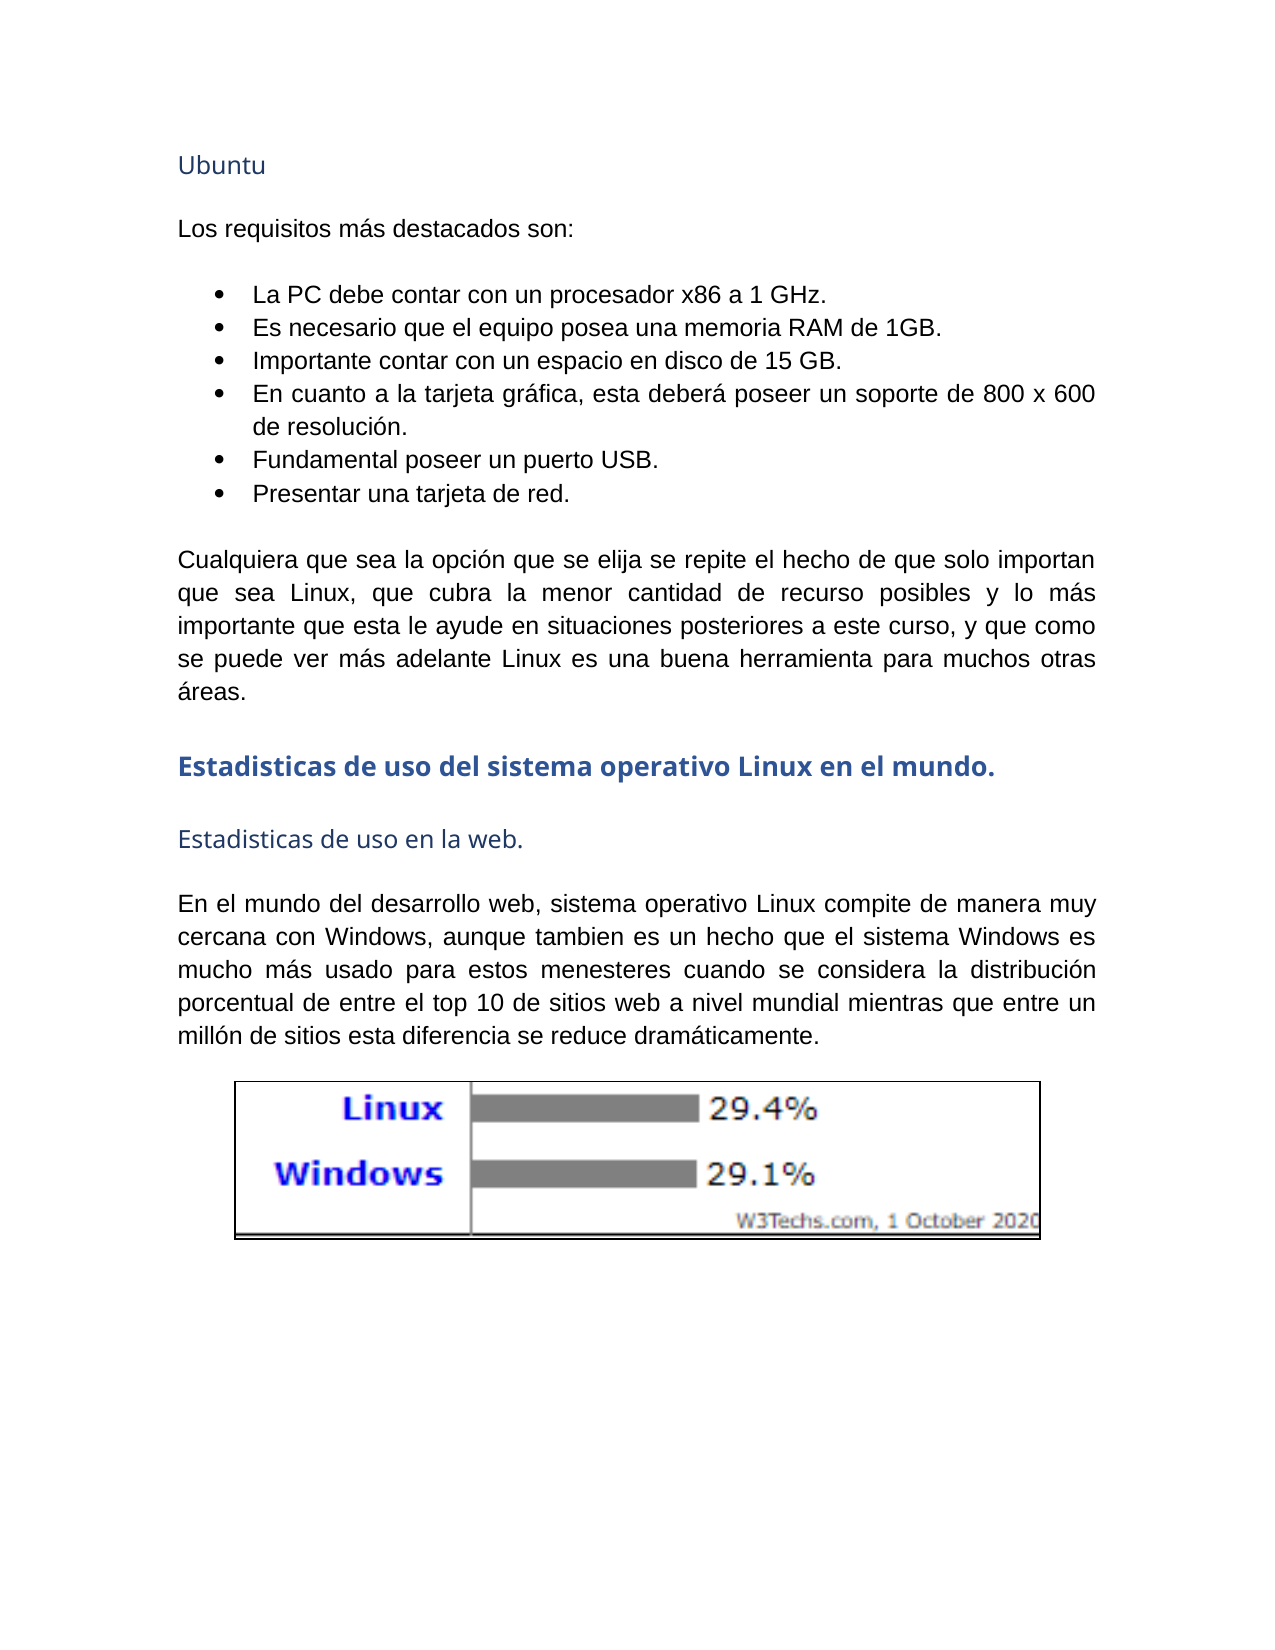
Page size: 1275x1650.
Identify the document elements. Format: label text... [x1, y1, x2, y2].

list Fundamental poseer un puerto USB. [215, 445, 1098, 474]
list Importante contar con un espacio en disco de 15 GB. [215, 346, 1098, 375]
text Cualquiera que sea la opción que se elija se repite el hecho de que solo importan que sea Linux, que cubra la menor cantidad de recurso posibles y lo más importante que esta le ayude en situaciones posteriores a este curso, y que como se puede ver más adelante Linux es una buena herramienta para muchos otras áreas. [177, 545, 1098, 706]
subtitle Ubuntu [177, 148, 1098, 182]
text En el mundo del desarrollo web, sistema operativo Linux compite de manera muy cercana con Windows, aunque tambien es un hecho que el sistema Windows es mucho más usado para estos menesteres cuando se considera la distribución porcentual de entre el top 10 de sitios web a nivel mundial mientras que entre un millón de sitios esta diferencia se reduce dramáticamente. [177, 889, 1098, 1050]
subtitle Estadisticas de uso del sistema operativo Linux en el mundo. [177, 747, 1098, 784]
list Presentar una tarjeta de red. [215, 478, 1098, 507]
list La PC debe contar con un procesador x86 a 1 GHz. [215, 280, 1098, 309]
subtitle Estadisticas de uso en la web. [177, 822, 1098, 856]
list Es necesario que el equipo posea una memoria RAM de 1GB. [215, 313, 1098, 342]
picture [236, 1082, 1039, 1238]
text Los requisitos más destacados son: [177, 214, 1098, 243]
list En cuanto a la tarjeta gráfica, esta deberá poseer un soporte de 800 x 600 de resolución. [215, 379, 1098, 441]
